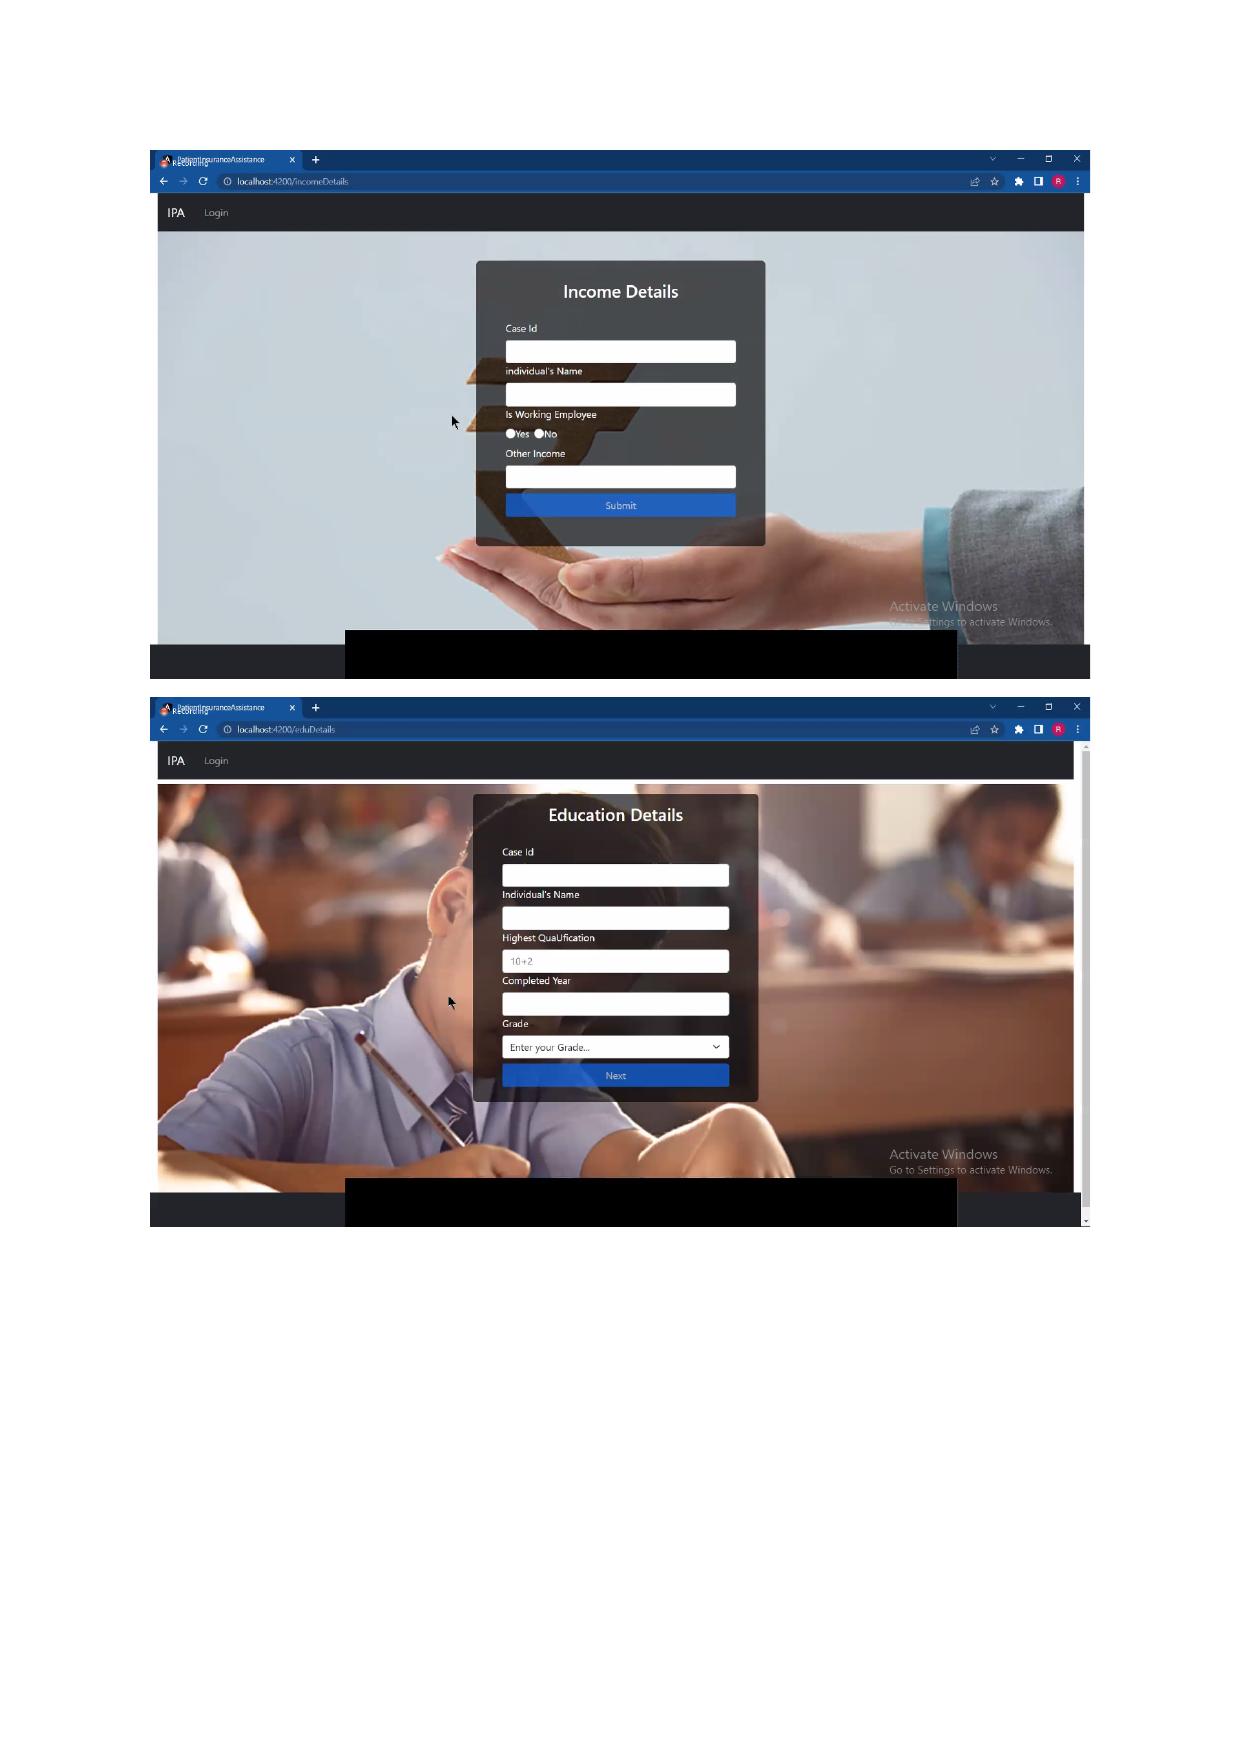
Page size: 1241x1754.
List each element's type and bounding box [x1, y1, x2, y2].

picture [150, 697, 1091, 1227]
picture [150, 150, 1091, 679]
